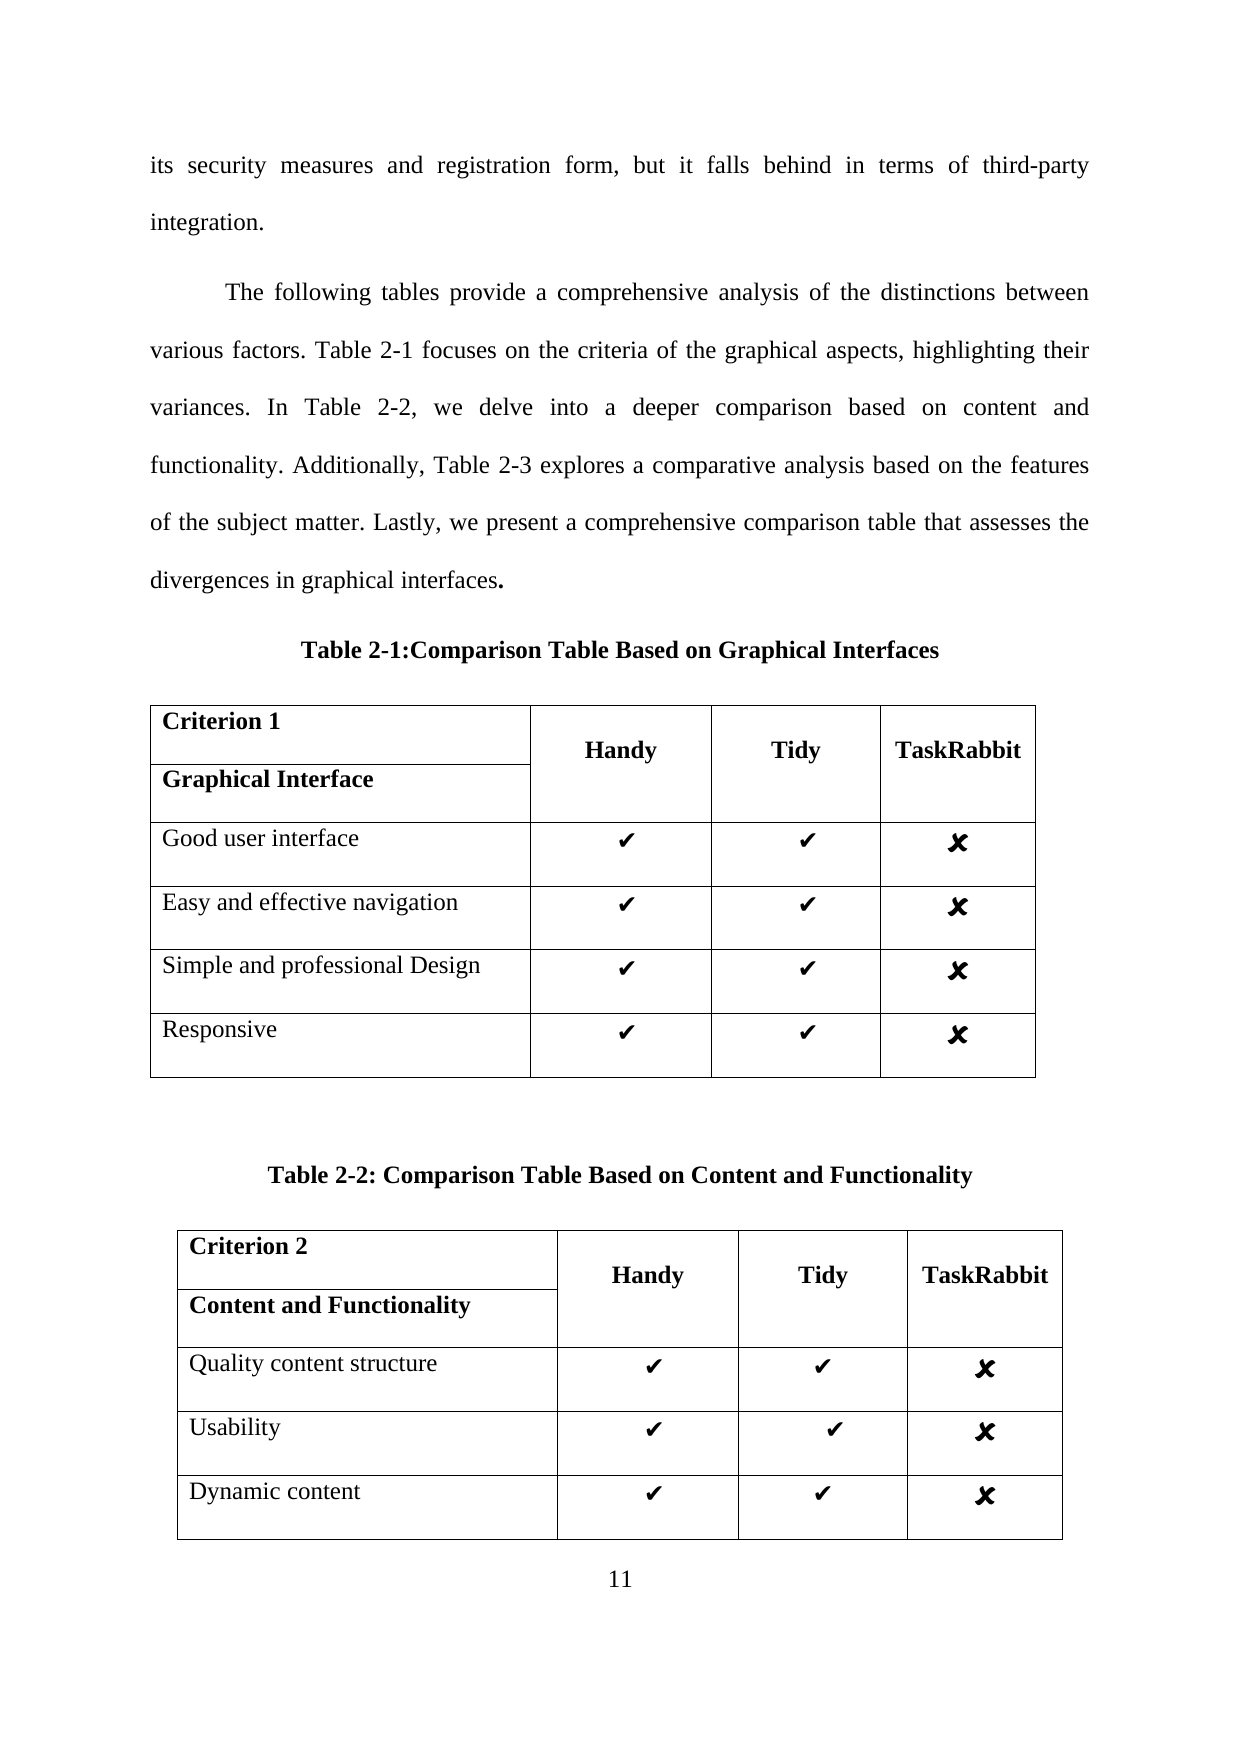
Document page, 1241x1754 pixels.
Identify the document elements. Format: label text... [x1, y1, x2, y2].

table_cell ✔ [531, 1014, 711, 1077]
table_cell ✔ [531, 823, 711, 886]
table_cell ✔ [558, 1412, 738, 1475]
table_cell Content and Functionality [178, 1290, 557, 1347]
table_cell ✔ [739, 1412, 907, 1475]
table_header Handy [558, 1231, 738, 1347]
table_cell 🗶 [908, 1412, 1062, 1475]
table_cell ✔ [531, 887, 711, 949]
table_cell ✔ [558, 1348, 738, 1411]
table_cell Dynamic content [178, 1476, 557, 1538]
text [150, 150, 1090, 236]
table_header TaskRabbit [881, 706, 1035, 822]
table_cell 🗶 [881, 1014, 1035, 1077]
table_cell Responsive [151, 1014, 530, 1077]
table_cell ✔ [712, 887, 880, 949]
table_cell Easy and effective navigation [151, 887, 530, 949]
table_header Handy [531, 706, 711, 822]
table_cell Quality content structure [178, 1348, 557, 1411]
table_cell Good user interface [151, 823, 530, 886]
table_cell Graphical Interface [151, 765, 530, 822]
table_header Criterion 1 [151, 706, 530, 763]
table_header Tidy [712, 706, 880, 822]
table_header Criterion 2 [178, 1231, 557, 1289]
table_cell ✔ [531, 950, 711, 1013]
table_cell Simple and professional Design [151, 950, 530, 1013]
table_cell ✔ [558, 1476, 738, 1538]
table_header Tidy [739, 1231, 907, 1347]
table_cell ✔ [712, 1014, 880, 1077]
table_cell 🗶 [881, 887, 1035, 949]
table_cell Usability [178, 1412, 557, 1475]
table_cell ✔ [712, 823, 880, 886]
table_cell ✔ [712, 950, 880, 1013]
table_cell 🗶 [908, 1348, 1062, 1411]
table_header TaskRabbit [908, 1231, 1062, 1347]
table_cell ✔ [739, 1348, 907, 1411]
table_cell 🗶 [881, 823, 1035, 886]
table_cell ✔ [739, 1476, 907, 1538]
table_cell 🗶 [908, 1476, 1062, 1538]
table_cell 🗶 [881, 950, 1035, 1013]
text The following tables provide a comprehensive analysis of the distinctions between various factors. Table 2-1 focuses on the criteria of the graphical aspects, highlighting their variances. In Table 2-2, we delve into a deeper comparison based on content and functionality. Additionally, Table 2-3 explores a comparative analysis based on the features of the subject matter. Lastly, we present a comprehensive comparison table that assesses the divergences in graphical interfaces. [150, 277, 1090, 594]
